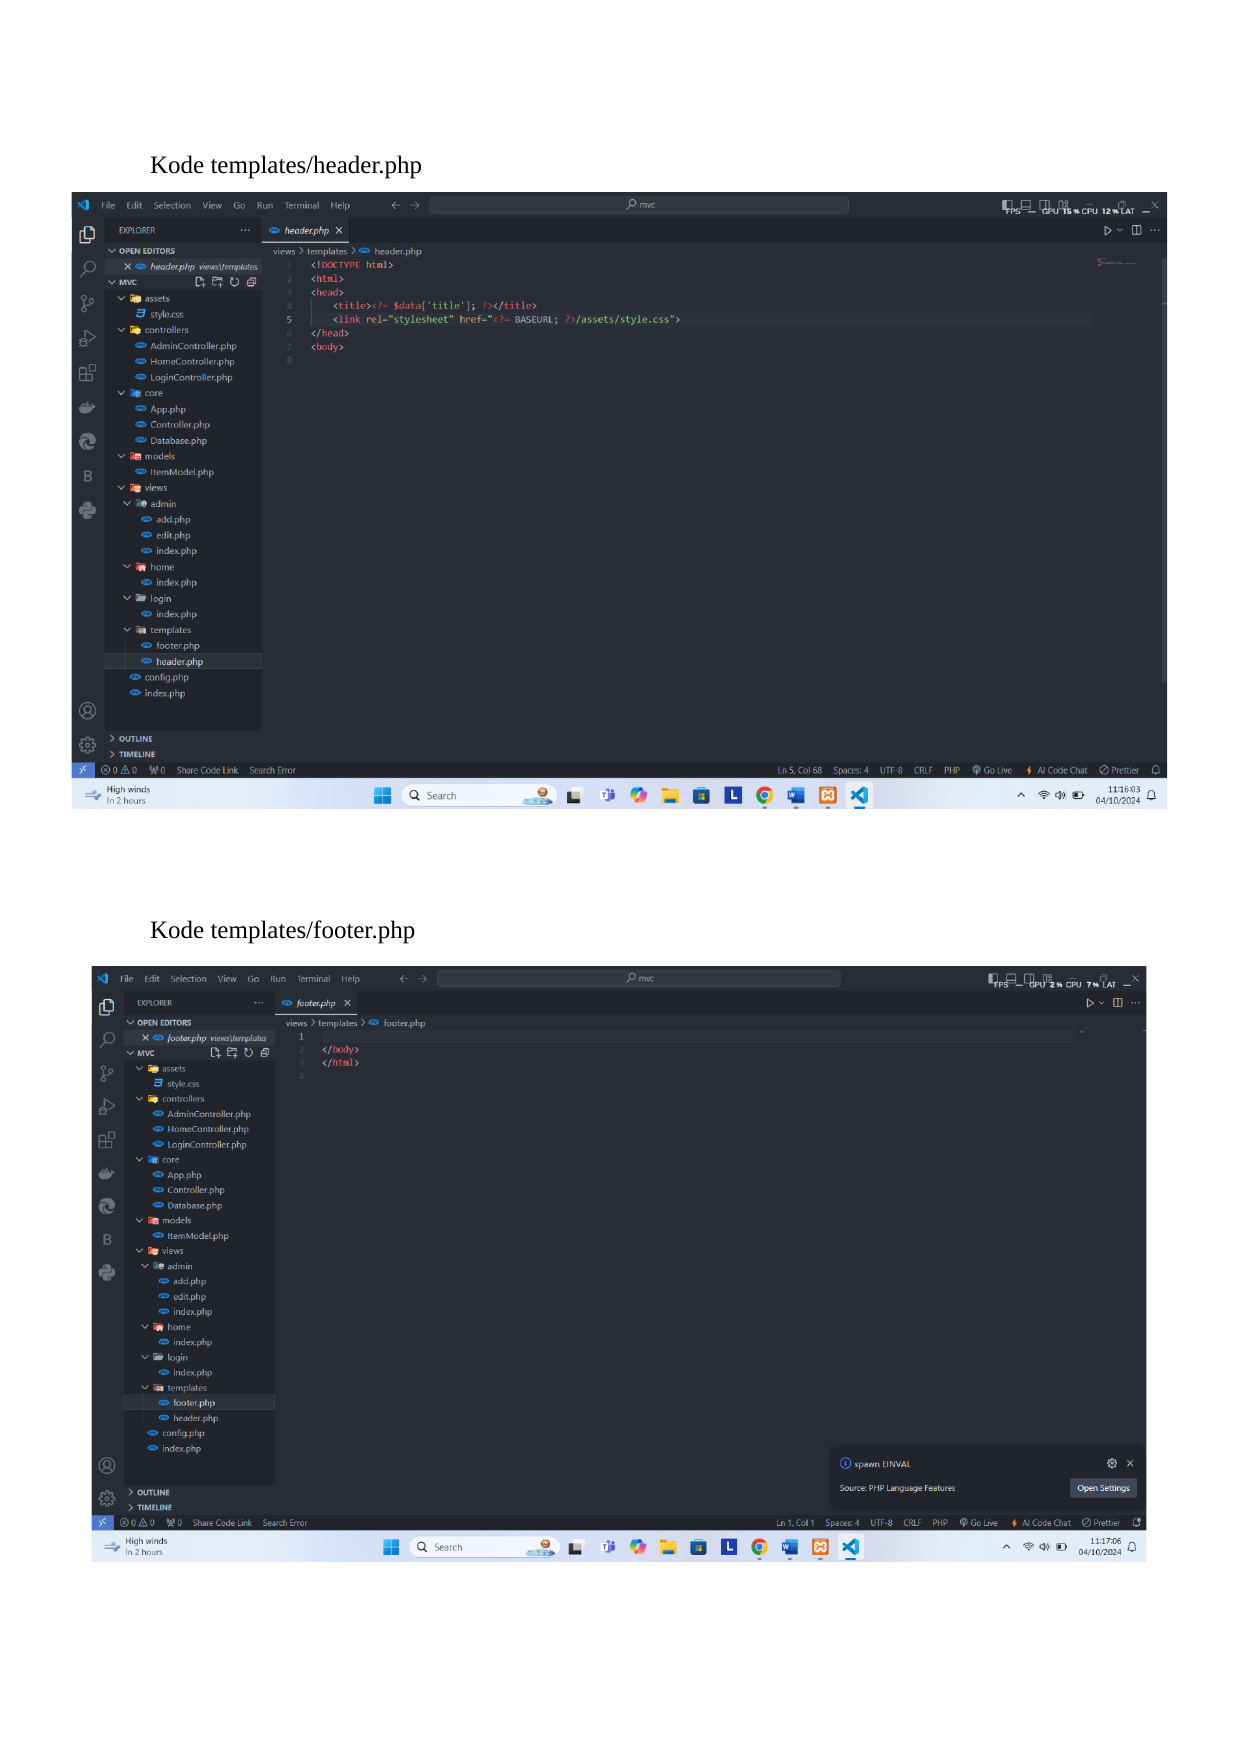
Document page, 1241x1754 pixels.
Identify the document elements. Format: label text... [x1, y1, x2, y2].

picture [90, 966, 1146, 1560]
text Kode templates/header.php [150, 150, 1090, 179]
text Kode templates/footer.php [150, 916, 1090, 944]
picture [70, 192, 1166, 808]
